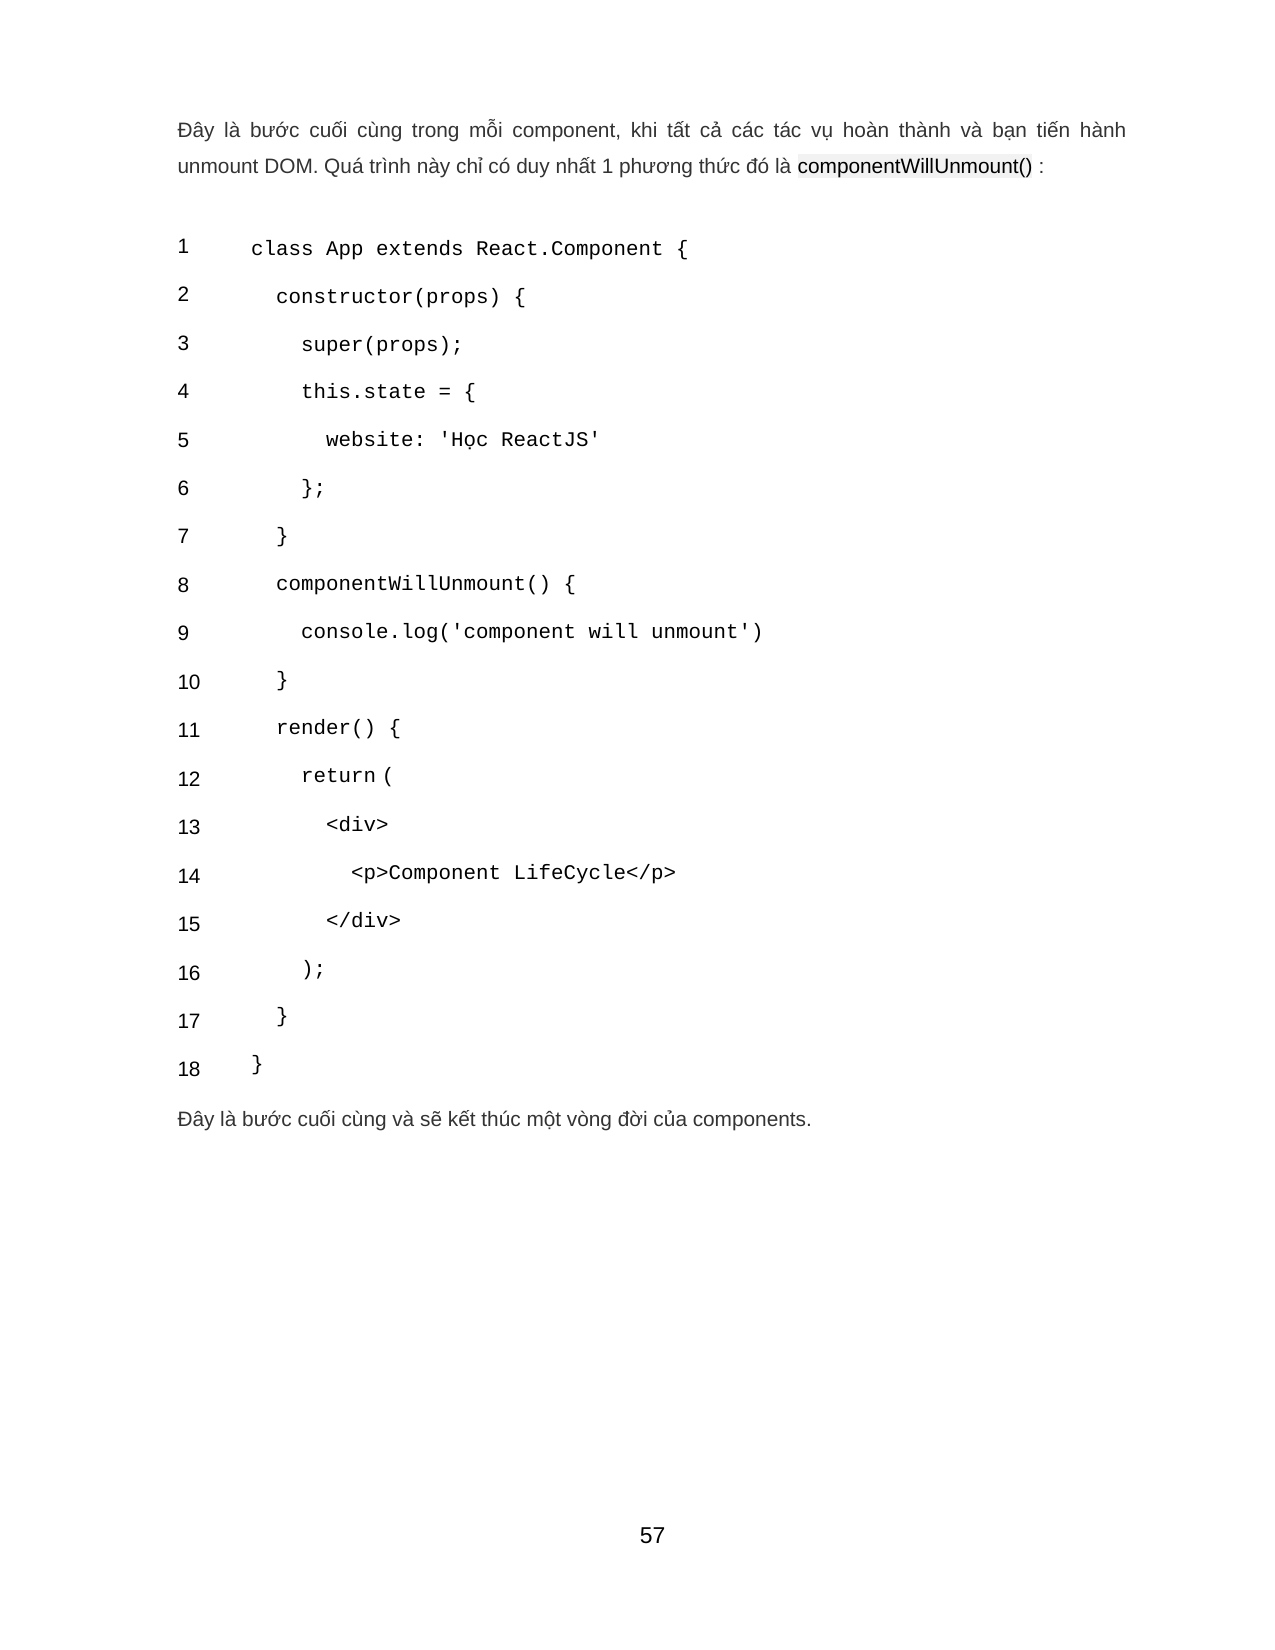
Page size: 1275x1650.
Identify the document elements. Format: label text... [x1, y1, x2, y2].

table_header 1 2 3 4 5 6 7 8 9 10 11 12 13 14 15 16 17 18 [177, 221, 251, 1107]
text Đây là bước cuối cùng và sẽ kết thúc một vòng đời của components. [177, 1107, 1127, 1131]
text Đây là bước cuối cùng trong mỗi component, khi tất cả các tác vụ hoàn thành và bạn tiến hành unmount DOM. Quá trình này chỉ có duy nhất 1 phương thức đó là componentWillUnmount() : [177, 118, 1127, 178]
table_header class App extends React.Component { constructor(props) { super(props); this.state = { website: 'Học ReactJS' }; } componentWillUnmount() { console.log('component will unmount') } render() { return ( <div> <p>Component LifeCycle</p> </div> ); } } [251, 221, 1260, 1107]
